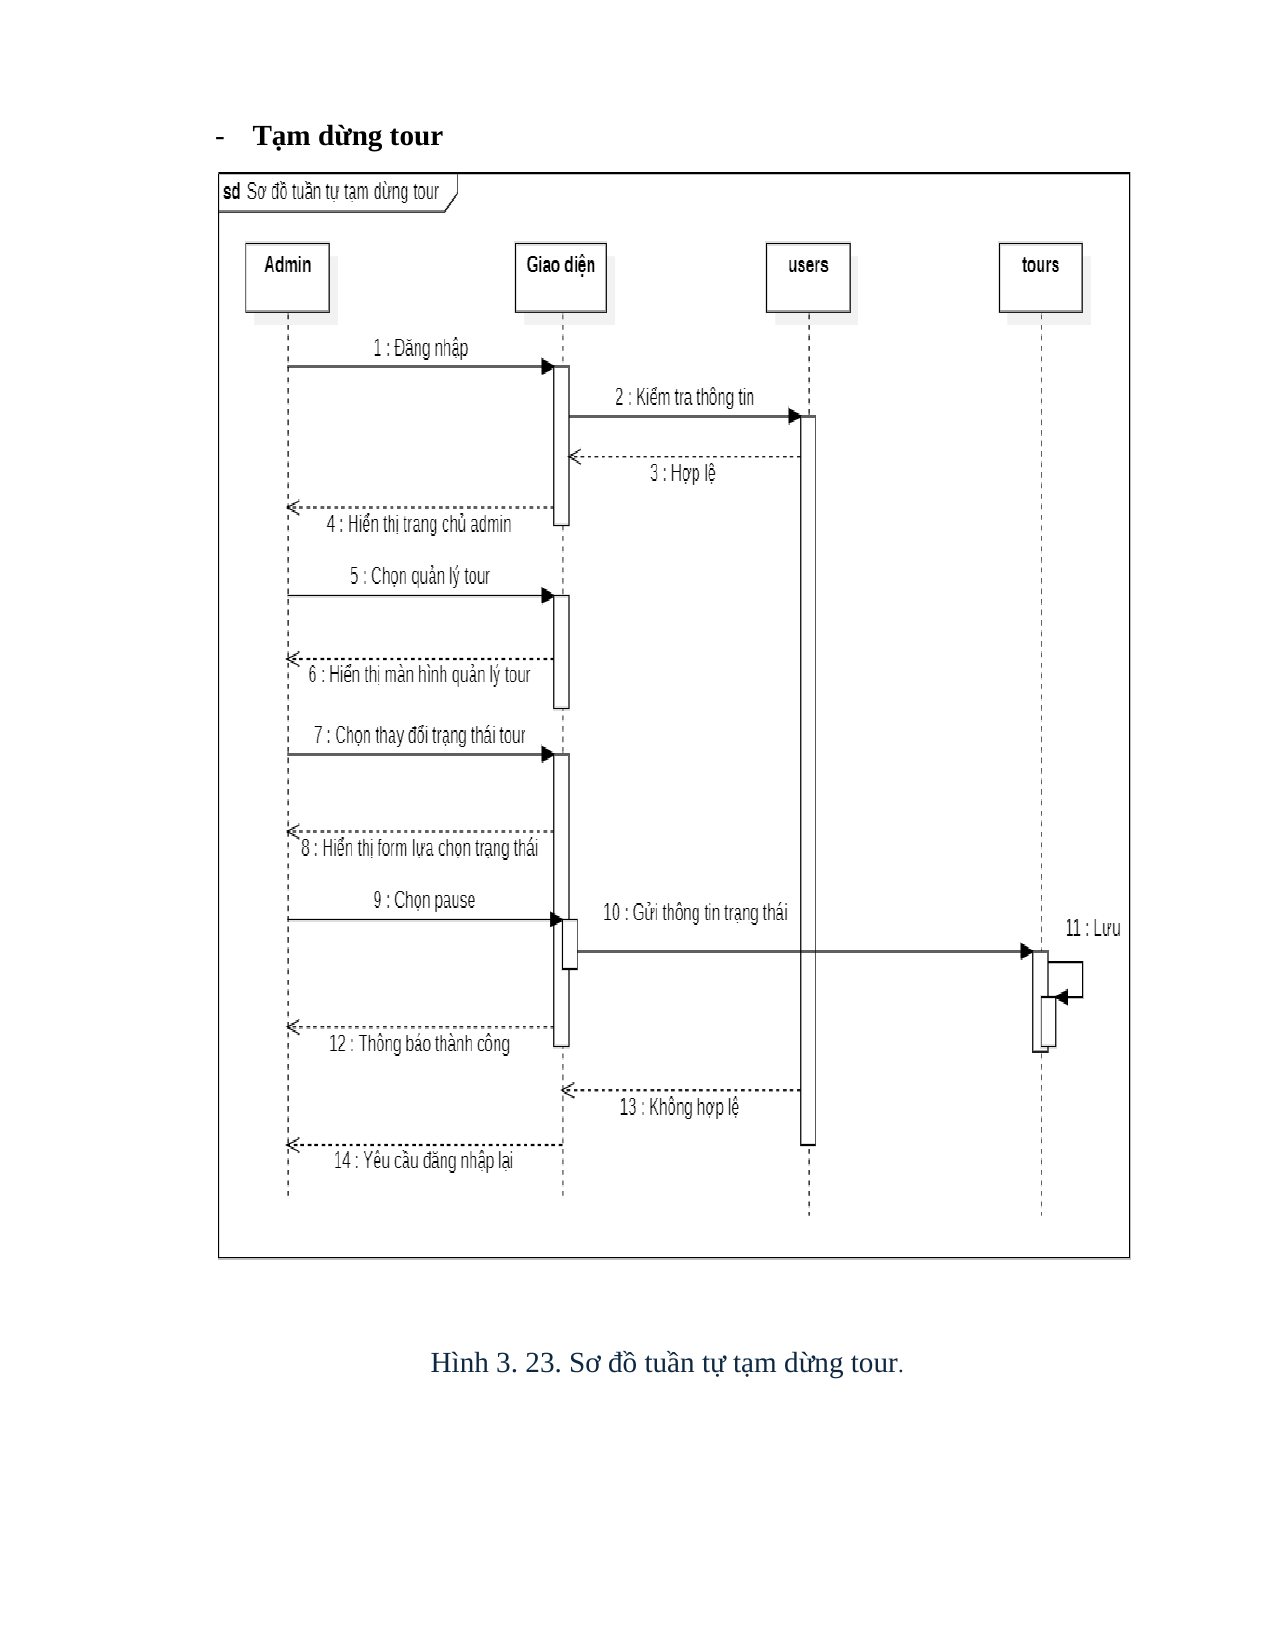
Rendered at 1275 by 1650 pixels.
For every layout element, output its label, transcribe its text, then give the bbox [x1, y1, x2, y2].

text Hình 3. 23. Sơ đồ tuần tự tạm dừng tour. [177, 1345, 1157, 1379]
list Tạm dừng tour [215, 118, 1157, 152]
picture [206, 156, 1187, 1328]
